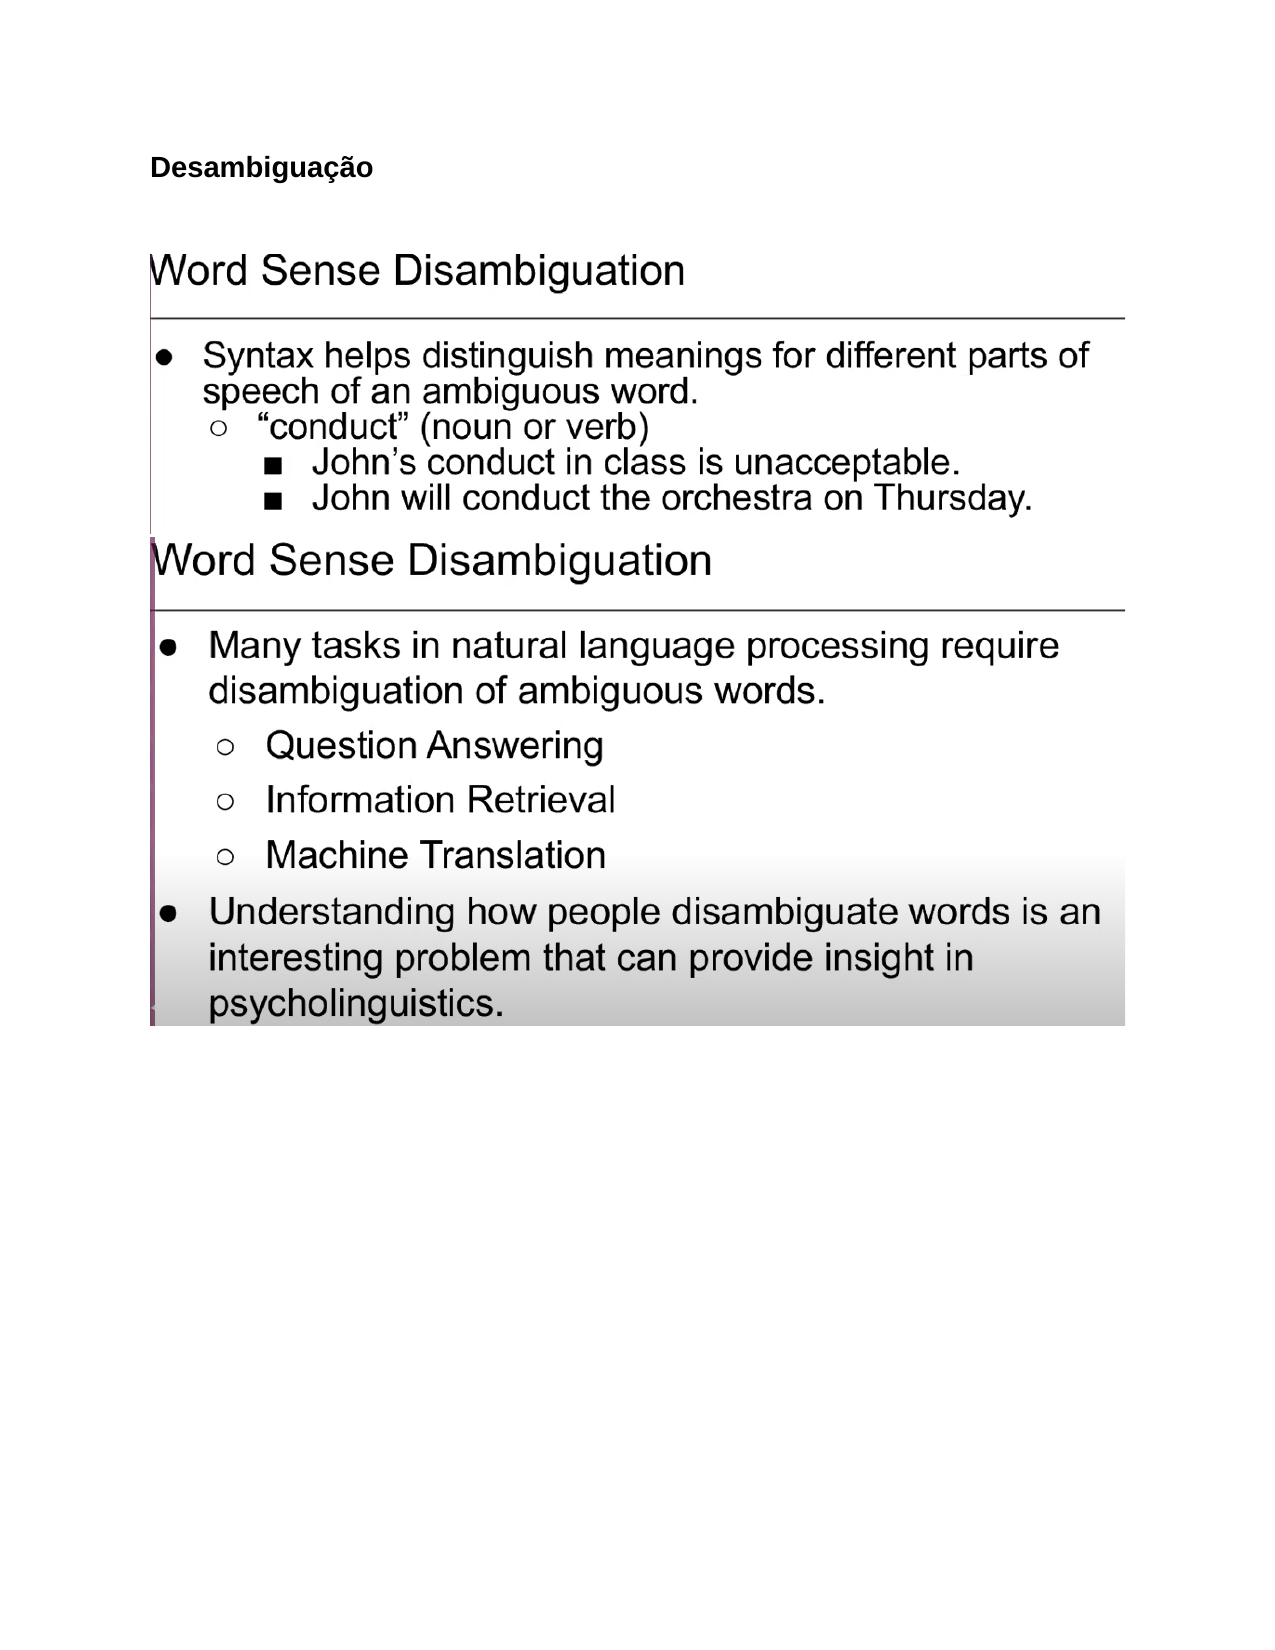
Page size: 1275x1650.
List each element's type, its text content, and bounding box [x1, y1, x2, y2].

text Desambiguação [150, 150, 1125, 183]
picture [150, 254, 1125, 534]
picture [150, 537, 1125, 1026]
